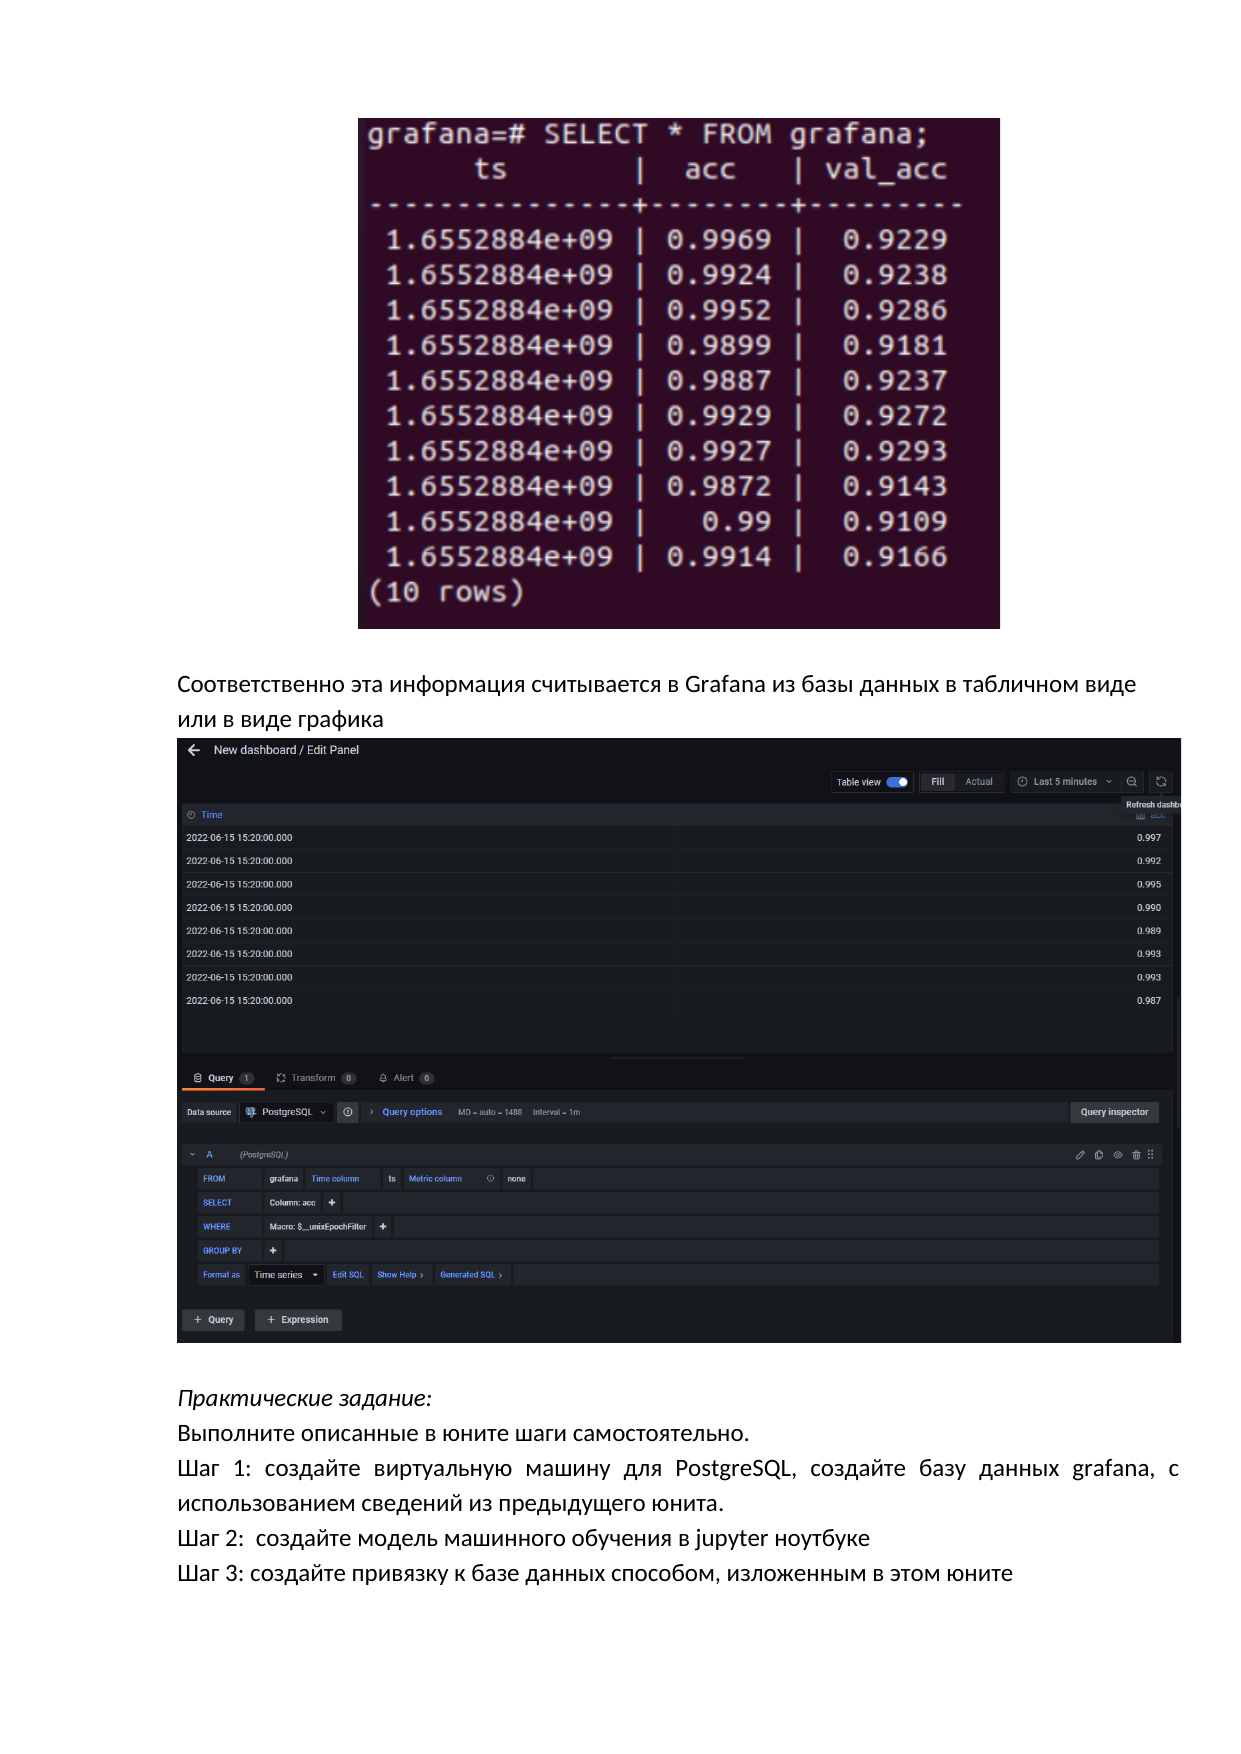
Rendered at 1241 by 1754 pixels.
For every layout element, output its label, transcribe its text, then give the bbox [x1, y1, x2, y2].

text Выполните описанные в юните шаги самостоятельно. [177, 1417, 1181, 1448]
picture [358, 118, 1001, 629]
text Шаг 3: создайте привязку к базе данных способом, изложенным в этом юните [177, 1557, 1181, 1588]
text Шаг 2: создайте модель машинного обучения в jupyter ноутбуке [177, 1522, 1181, 1553]
text Шаг 1: создайте виртуальную машину для PostgreSQL, создайте базу данных grafana, с использованием сведений из предыдущего юнита. [177, 1452, 1181, 1518]
text Соответственно эта информация считывается в Grafana из базы данных в табличном виде или в виде графика [177, 668, 1181, 734]
picture [177, 738, 1182, 1343]
text Практические задание: [177, 1382, 1181, 1413]
